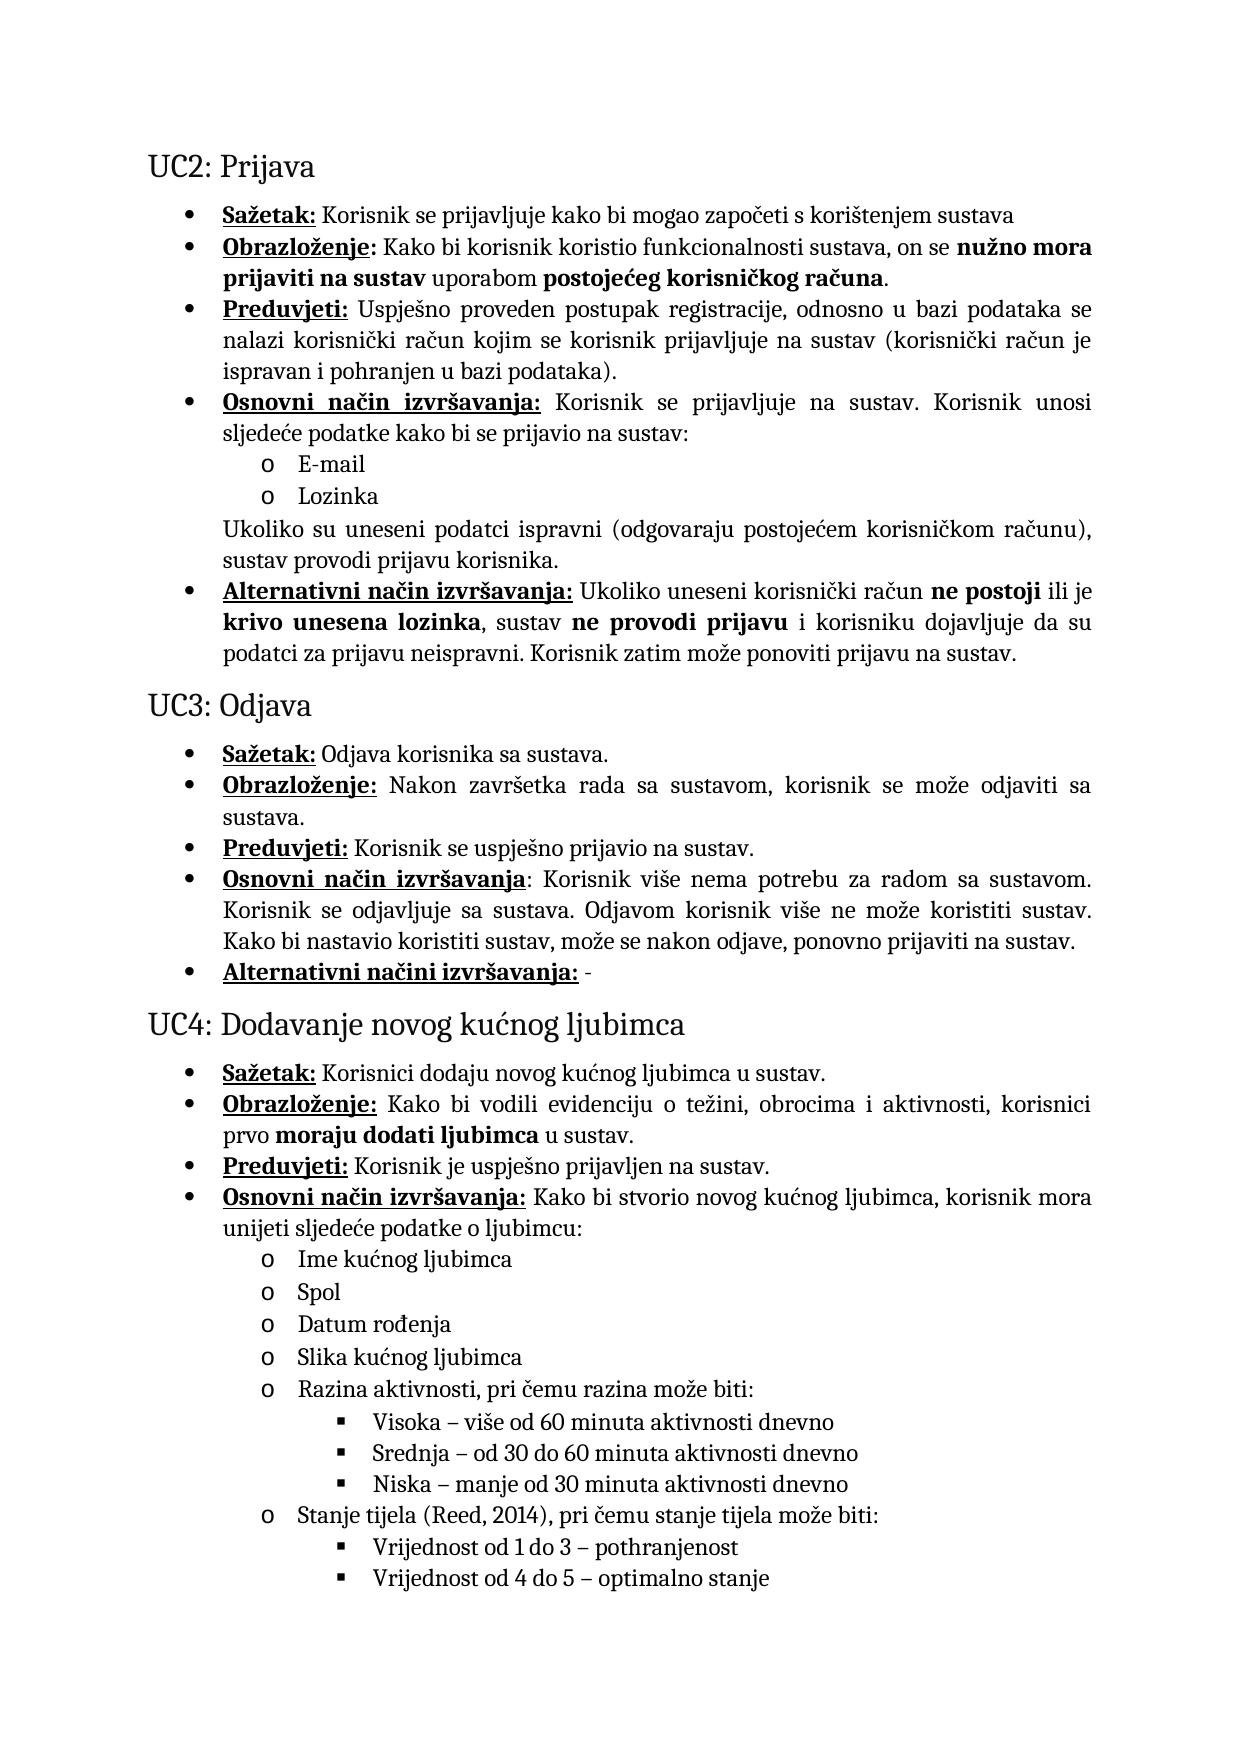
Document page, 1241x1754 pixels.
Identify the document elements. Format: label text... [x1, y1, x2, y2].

list Osnovni način izvršavanja: Korisnik više nema potrebu za radom sa sustavom. Korisnik se odjavljuje sa sustava. Odjavom korisnik više ne može koristiti sustav. Kako bi nastavio koristiti sustav, može se nakon odjave, ponovno prijaviti na sustav. [185, 864, 1093, 955]
list Vrijednost od 1 do 3 – pothranjenost [335, 1533, 1093, 1562]
list Alternativni načini izvršavanja: - [185, 958, 1093, 986]
list Lozinka [260, 482, 1093, 512]
list Srednja – od 30 do 60 minuta aktivnosti dnevno [335, 1438, 1093, 1467]
list Stanje tijela (Reed, 2014), pri čemu stanje tijela može biti: [260, 1501, 1093, 1531]
text Ukoliko su uneseni podatci ispravni (odgovaraju postojećem korisničkom računu), sustav provodi prijavu korisnika. [223, 514, 1093, 574]
subtitle UC3: Odjava [148, 686, 1093, 725]
subtitle UC2: Prijava [148, 148, 1093, 186]
list Datum rođenja [260, 1310, 1093, 1340]
list Obrazloženje: Nakon završetka rada sa sustavom, korisnik se može odjaviti sa sustava. [185, 771, 1093, 831]
list Sažetak: Korisnici dodaju novog kućnog ljubimca u sustav. [185, 1059, 1093, 1088]
list Sažetak: Odjava korisnika sa sustava. [185, 740, 1093, 769]
subtitle UC4: Dodavanje novog kućnog ljubimca [148, 1005, 1093, 1044]
list Ime kućnog ljubimca [260, 1245, 1093, 1275]
list Vrijednost od 4 do 5 – optimalno stanje [335, 1564, 1093, 1593]
list Preduvjeti: Uspješno proveden postupak registracije, odnosno u bazi podataka se nalazi korisnički račun kojim se korisnik prijavljuje na sustav (korisnički račun je ispravan i pohranjen u bazi podataka). [185, 294, 1093, 385]
list Spol [260, 1278, 1093, 1308]
list Osnovni način izvršavanja: Kako bi stvorio novog kućnog ljubimca, korisnik mora unijeti sljedeće podatke o ljubimcu: [185, 1183, 1093, 1243]
list E-mail [260, 450, 1093, 480]
list Osnovni način izvršavanja: Korisnik se prijavljuje na sustav. Korisnik unosi sljedeće podatke kako bi se prijavio na sustav: [185, 388, 1093, 447]
list Slika kućnog ljubimca [260, 1343, 1093, 1373]
list Razina aktivnosti, pri čemu razina može biti: [260, 1375, 1093, 1405]
list Preduvjeti: Korisnik je uspješno prijavljen na sustav. [185, 1152, 1093, 1181]
list Obrazloženje: Kako bi korisnik koristio funkcionalnosti sustava, on se nužno mora prijaviti na sustav uporabom postojećeg korisničkog računa. [185, 232, 1093, 292]
list Sažetak: Korisnik se prijavljuje kako bi mogao započeti s korištenjem sustava [185, 201, 1093, 230]
list Preduvjeti: Korisnik se uspješno prijavio na sustav. [185, 833, 1093, 862]
list Obrazloženje: Kako bi vodili evidenciju o težini, obrocima i aktivnosti, korisnici prvo moraju dodati ljubimca u sustav. [185, 1090, 1093, 1150]
list Alternativni način izvršavanja: Ukoliko uneseni korisnički račun ne postoji ili je krivo unesena lozinka, sustav ne provodi prijavu i korisniku dojavljuje da su podatci za prijavu neispravni. Korisnik zatim može ponoviti prijavu na sustav. [185, 577, 1093, 667]
list Niska – manje od 30 minuta aktivnosti dnevno [335, 1469, 1093, 1498]
list Visoka – više od 60 minuta aktivnosti dnevno [335, 1407, 1093, 1436]
